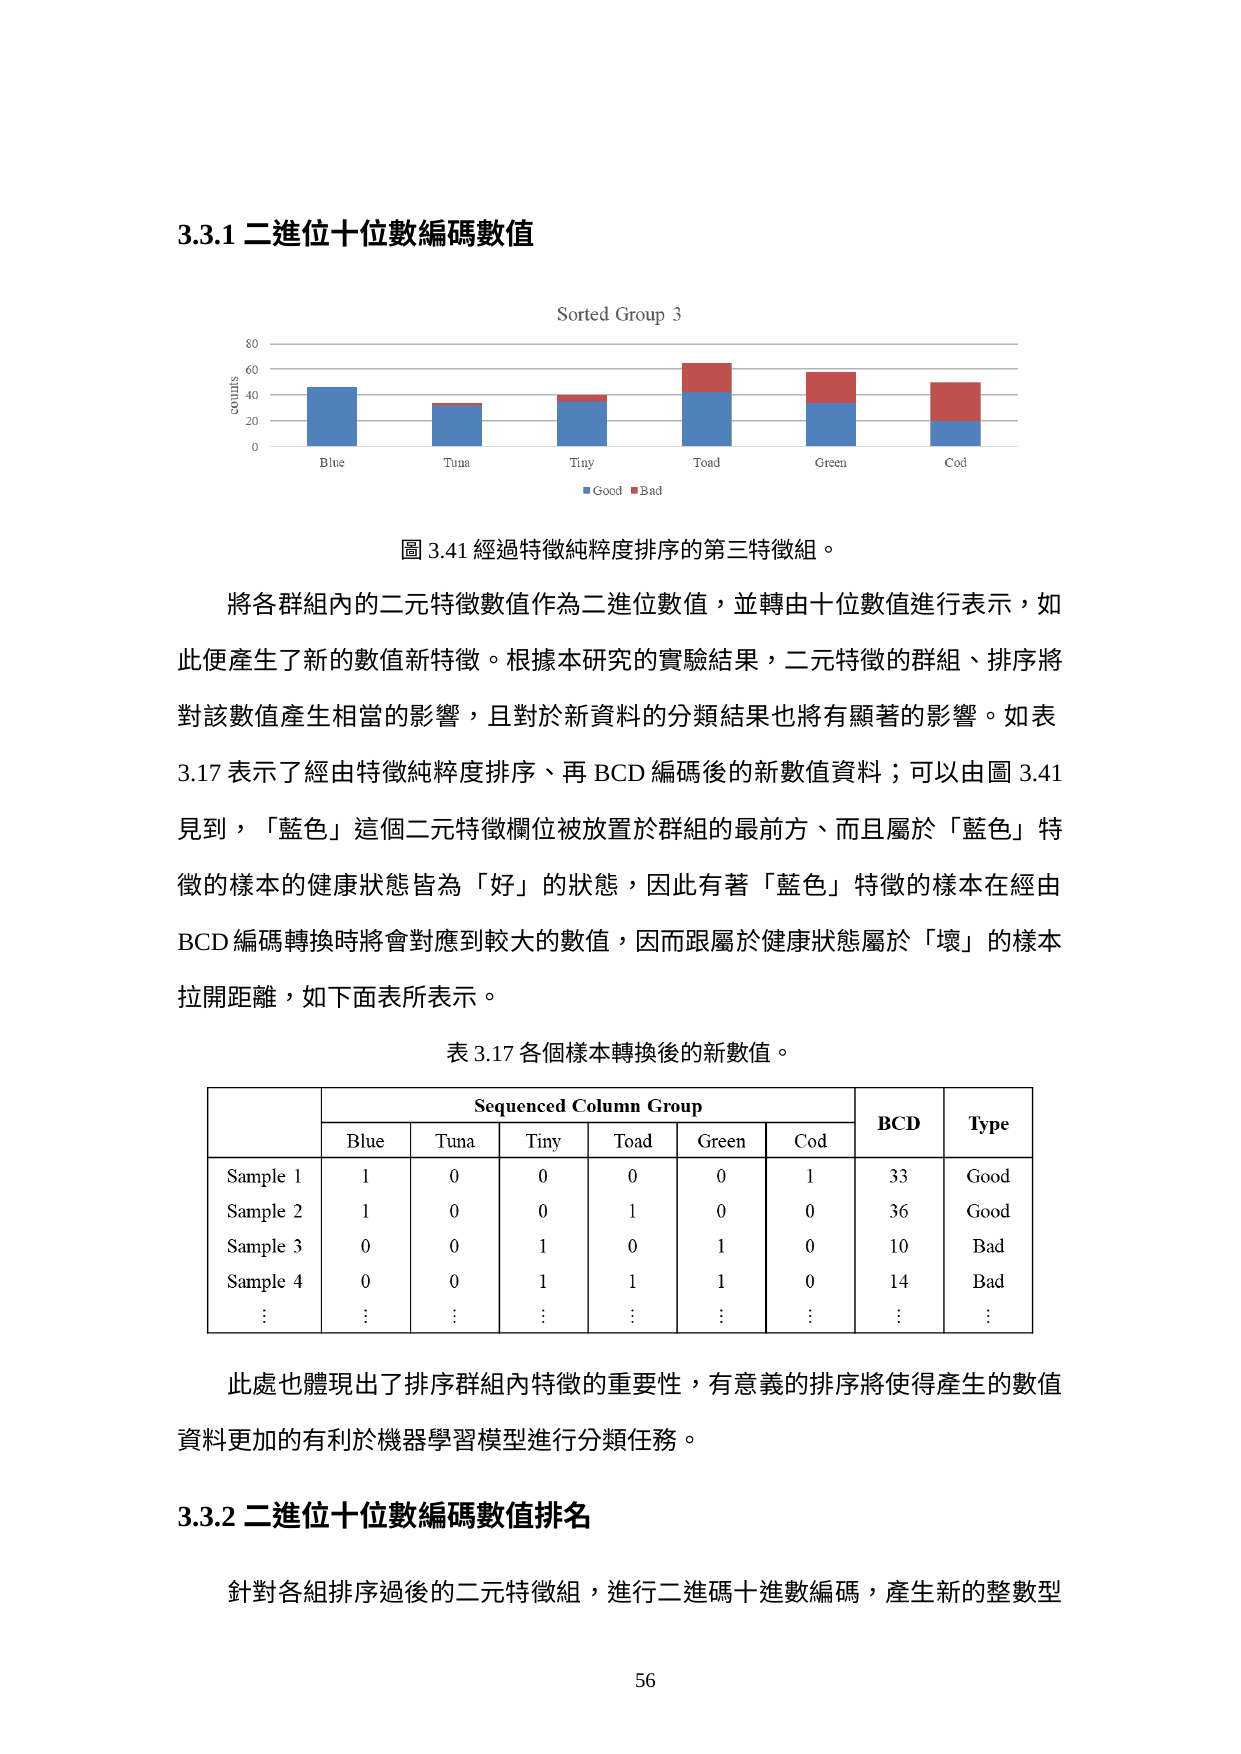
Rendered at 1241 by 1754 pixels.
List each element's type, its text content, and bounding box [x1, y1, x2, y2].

subtitle 二進位十位數編碼數值排名 [177, 1476, 1063, 1551]
picture [206, 1087, 1034, 1340]
subtitle 二進位十位數編碼數值 [177, 194, 1063, 269]
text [177, 1572, 1063, 1609]
text 此處也體現出了排序群組內特徵的重要性，有意義的排序將使得產生的數值資料更加的有利於機器學習模型進行分類任務。 [177, 1364, 1063, 1458]
picture [206, 290, 1034, 510]
